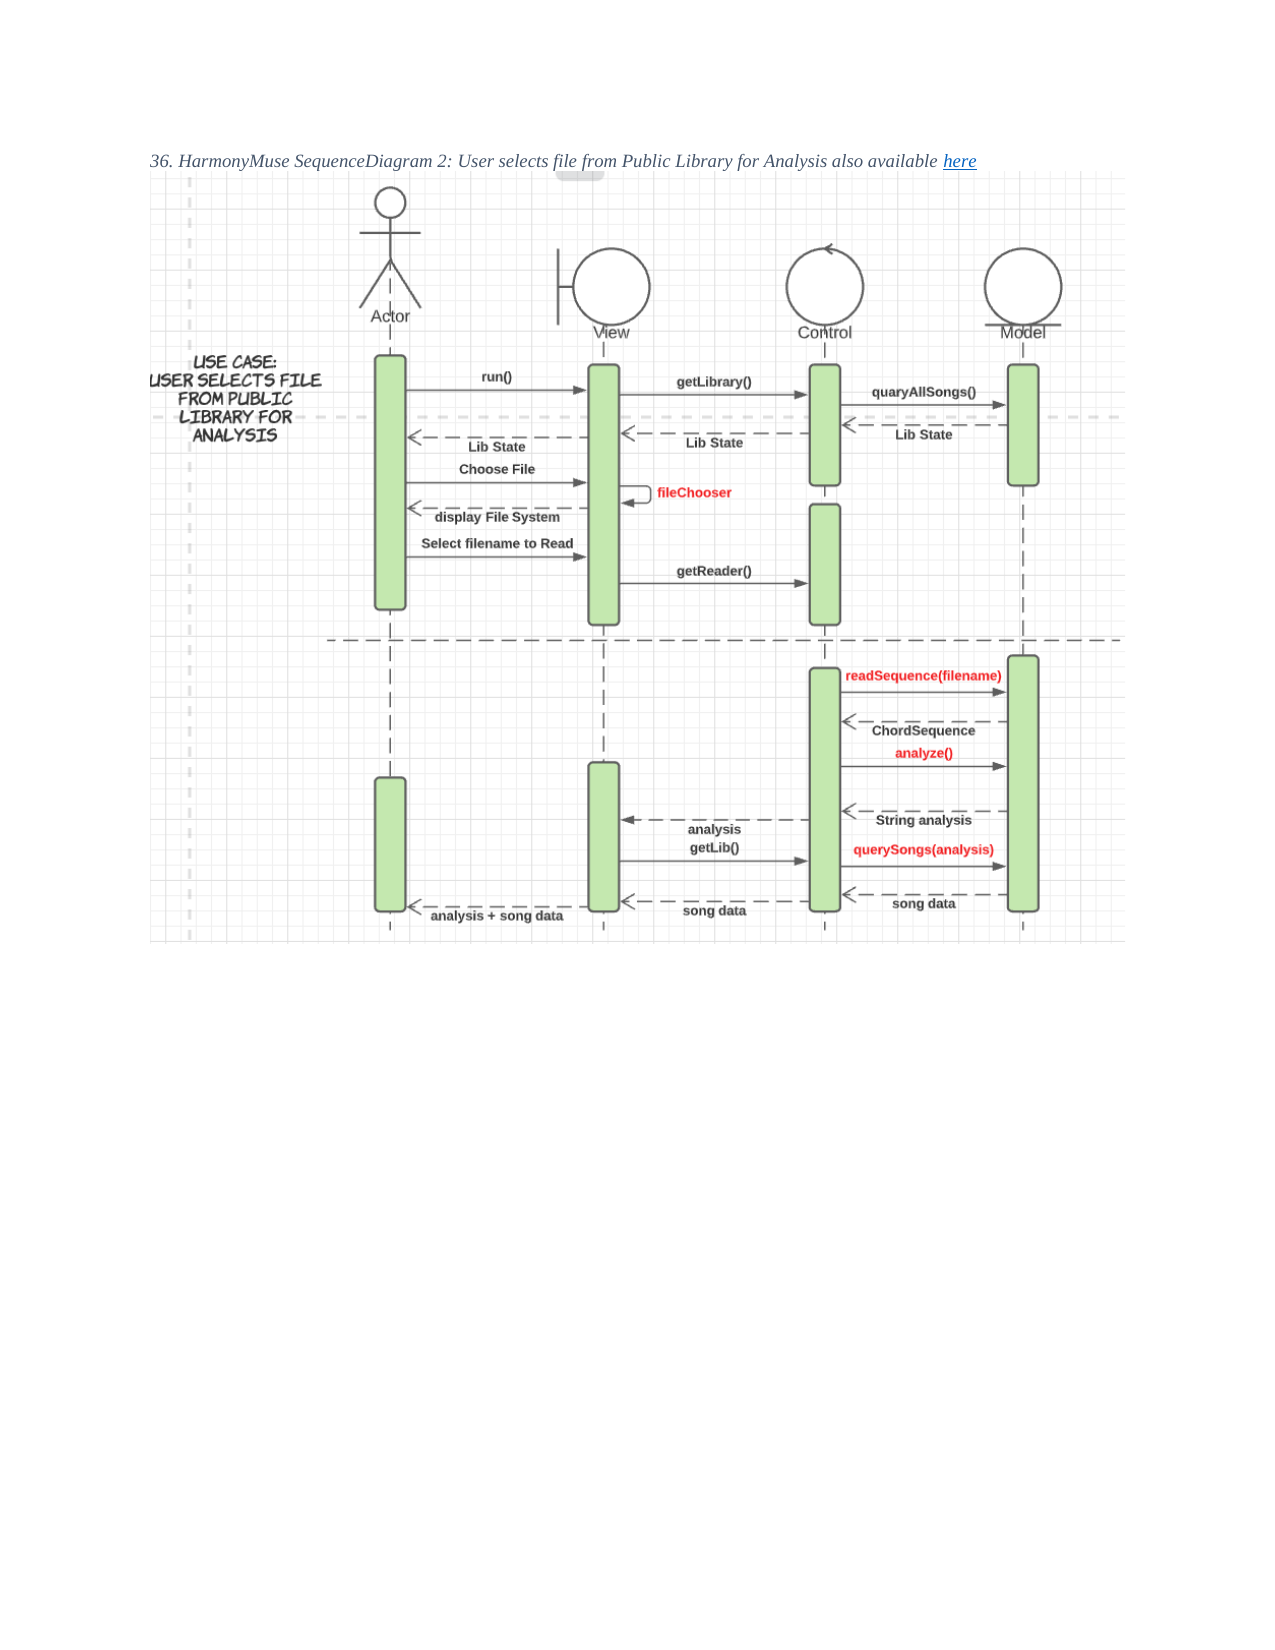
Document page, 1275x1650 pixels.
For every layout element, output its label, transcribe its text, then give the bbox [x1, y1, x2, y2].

text . HarmonyMuse SequenceDiagram 2: User selects file from Public Library for Analysis also available here [150, 150, 1125, 171]
picture [150, 171, 1125, 944]
